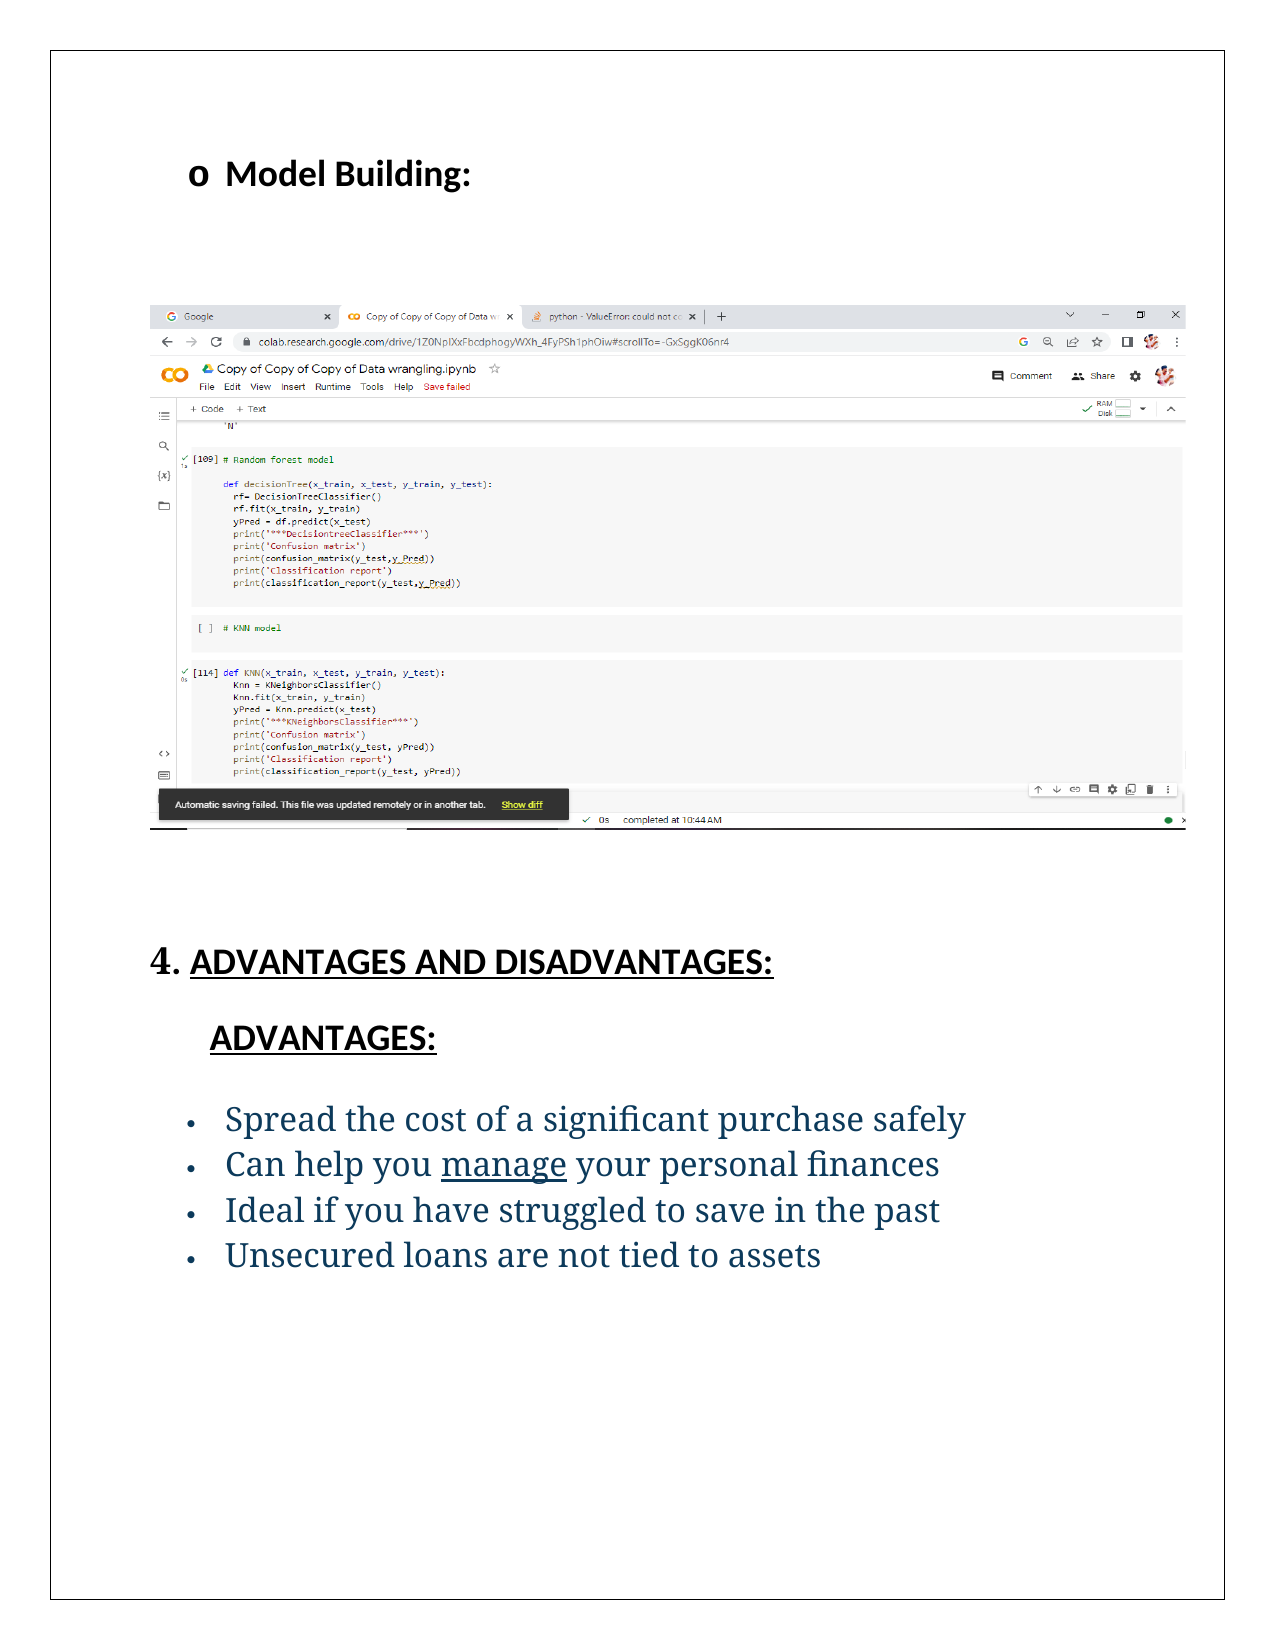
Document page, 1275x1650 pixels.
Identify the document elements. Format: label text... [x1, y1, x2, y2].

list Ideal if you have struggled to save in the past [187, 1186, 1125, 1232]
list Can help you manage your personal finances [187, 1141, 1125, 1186]
list Spread the cost of a significant purchase safely [187, 1096, 1125, 1141]
text ADVANTAGES: [150, 1014, 1125, 1059]
picture [150, 305, 1186, 830]
list Model Building: [187, 150, 1125, 198]
text 4. ADVANTAGES AND DISADVANTAGES: [150, 934, 1125, 985]
list Unsecured loans are not tied to assets [187, 1232, 1125, 1277]
